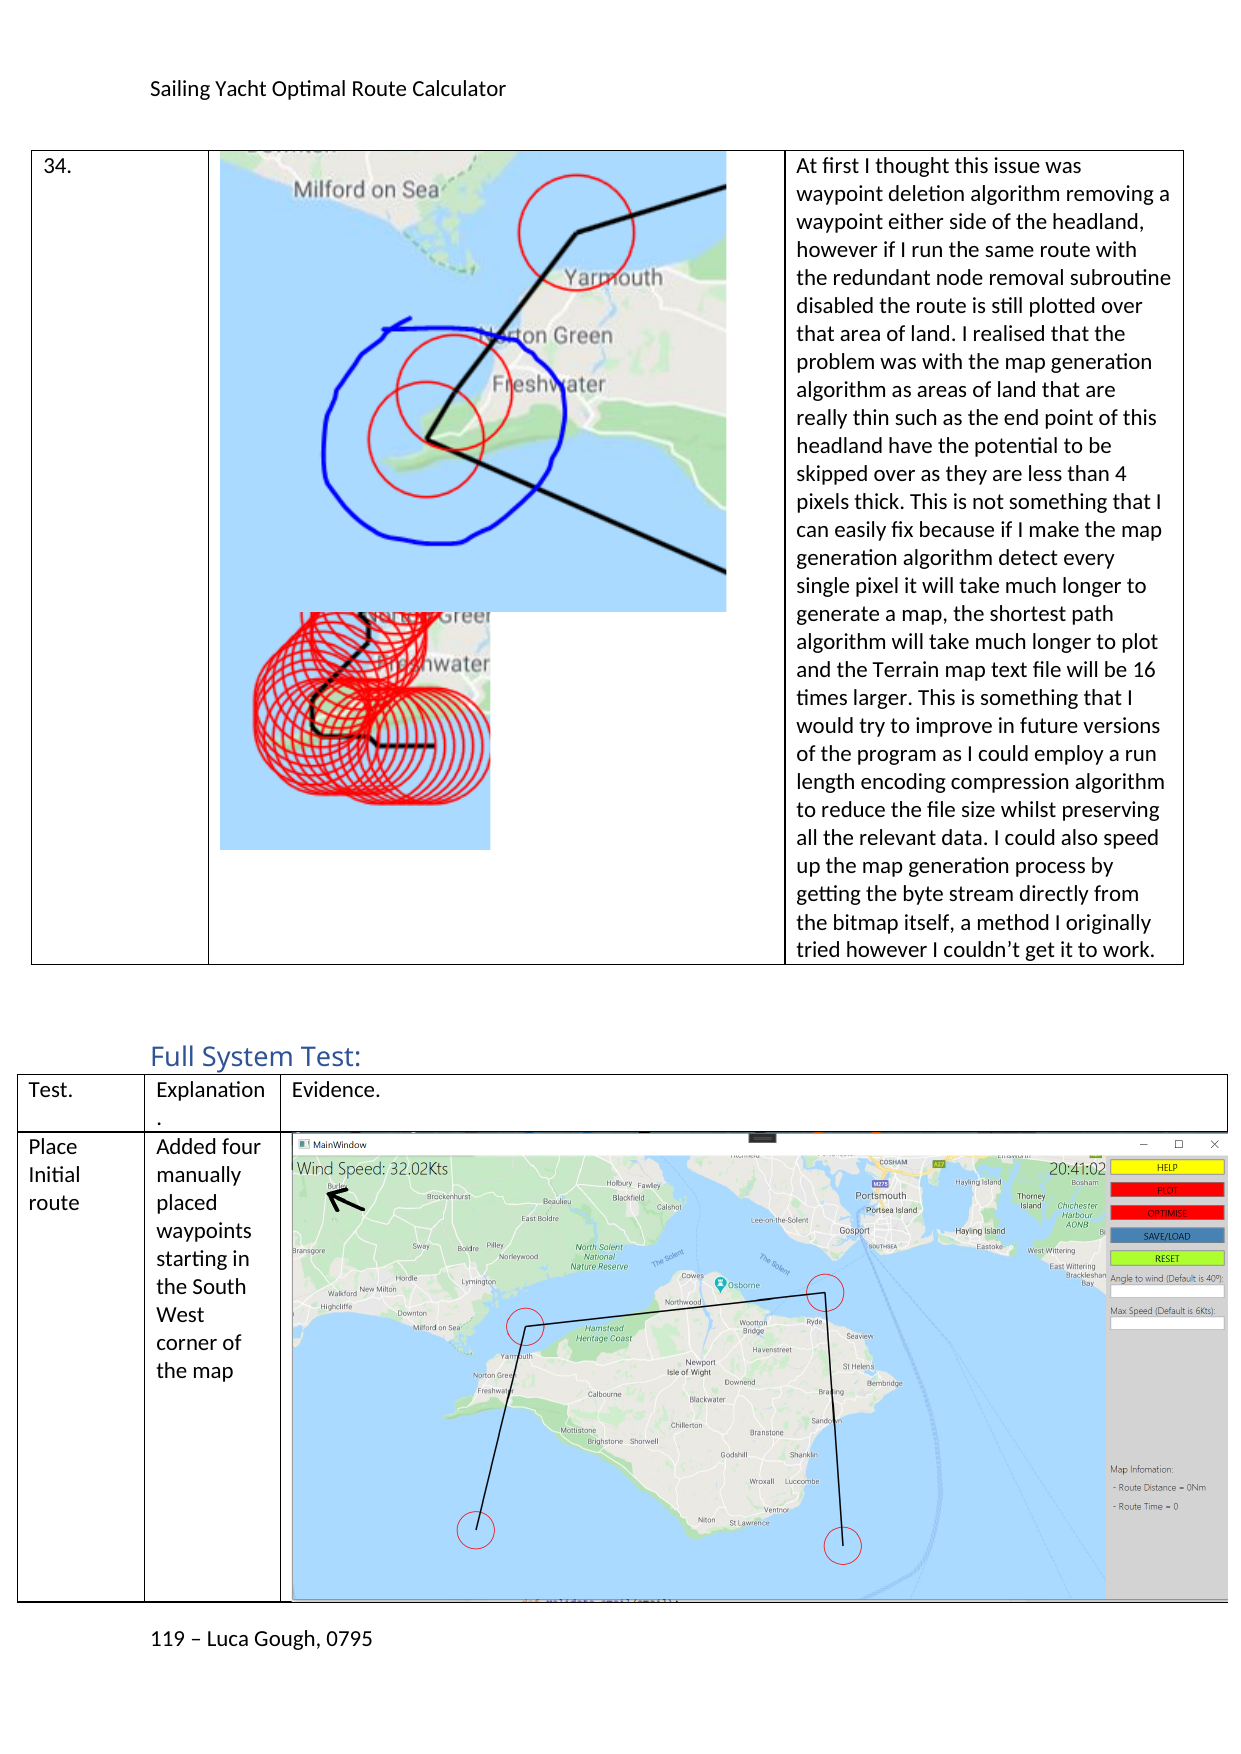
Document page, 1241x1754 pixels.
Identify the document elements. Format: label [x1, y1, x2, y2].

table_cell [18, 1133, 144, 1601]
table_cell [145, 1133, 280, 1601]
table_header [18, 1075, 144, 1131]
picture [220, 151, 727, 850]
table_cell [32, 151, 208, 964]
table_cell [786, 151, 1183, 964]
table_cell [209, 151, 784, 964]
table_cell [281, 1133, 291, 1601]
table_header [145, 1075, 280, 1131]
picture [291, 1132, 1228, 1602]
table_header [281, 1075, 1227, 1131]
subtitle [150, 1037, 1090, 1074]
